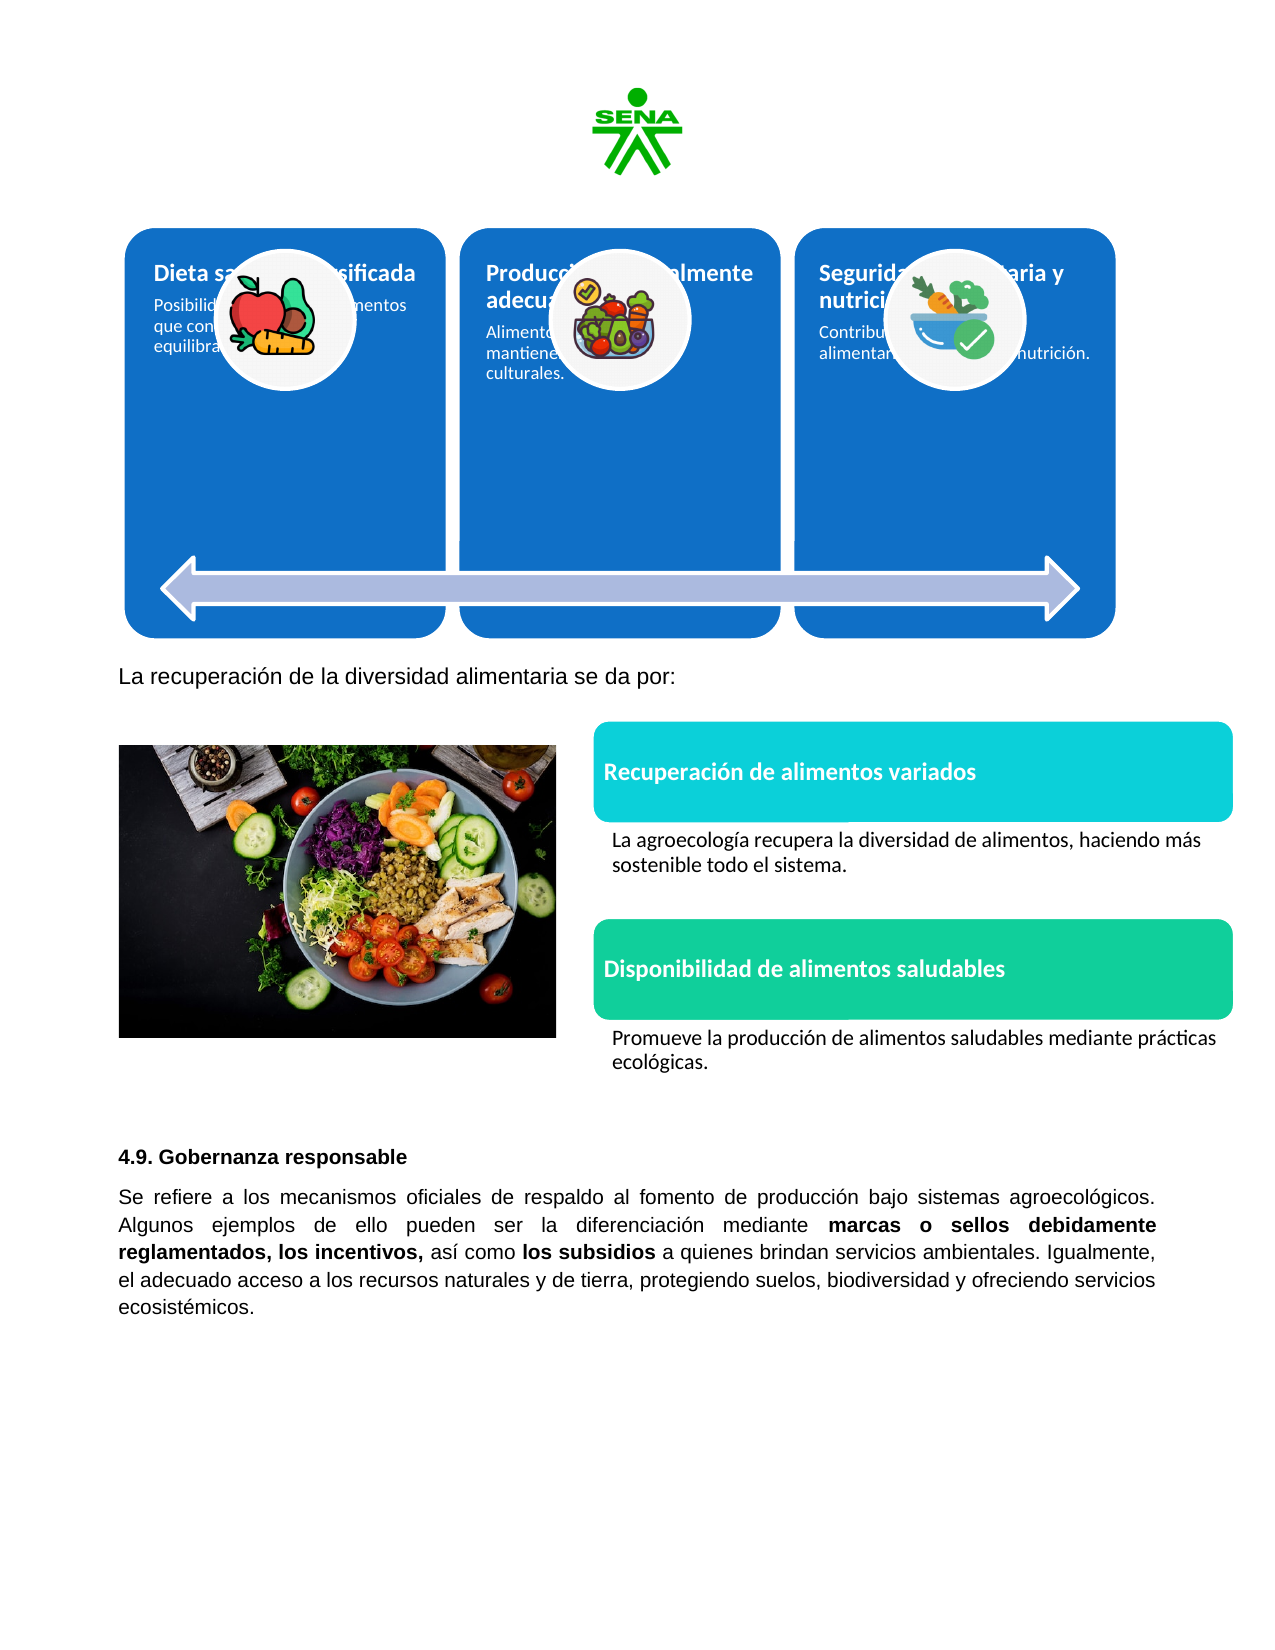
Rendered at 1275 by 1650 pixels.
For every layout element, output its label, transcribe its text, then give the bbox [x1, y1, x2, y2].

text 4.9. Gobernanza responsable [118, 1145, 1157, 1169]
text La recuperación de la diversidad alimentaria se da por: [118, 663, 1157, 689]
picture [592, 87, 683, 176]
table_header [587, 705, 1157, 1132]
picture [888, 253, 1022, 386]
picture [218, 253, 352, 386]
picture [118, 745, 557, 1038]
picture [553, 253, 687, 386]
table_header [119, 705, 587, 1132]
text Se refiere a los mecanismos oficiales de respaldo al fomento de producción bajo sistemas agroecológicos. Algunos ejemplos de ello pueden ser la diferenciación mediante marcas o sellos debidamente reglamentados, los incentivos, así como los subsidios a quienes brindan servicios ambientales. Igualmente, el adecuado acceso a los recursos naturales y de tierra, protegiendo suelos, biodiversidad y ofreciendo servicios ecosistémicos. [118, 1185, 1157, 1319]
